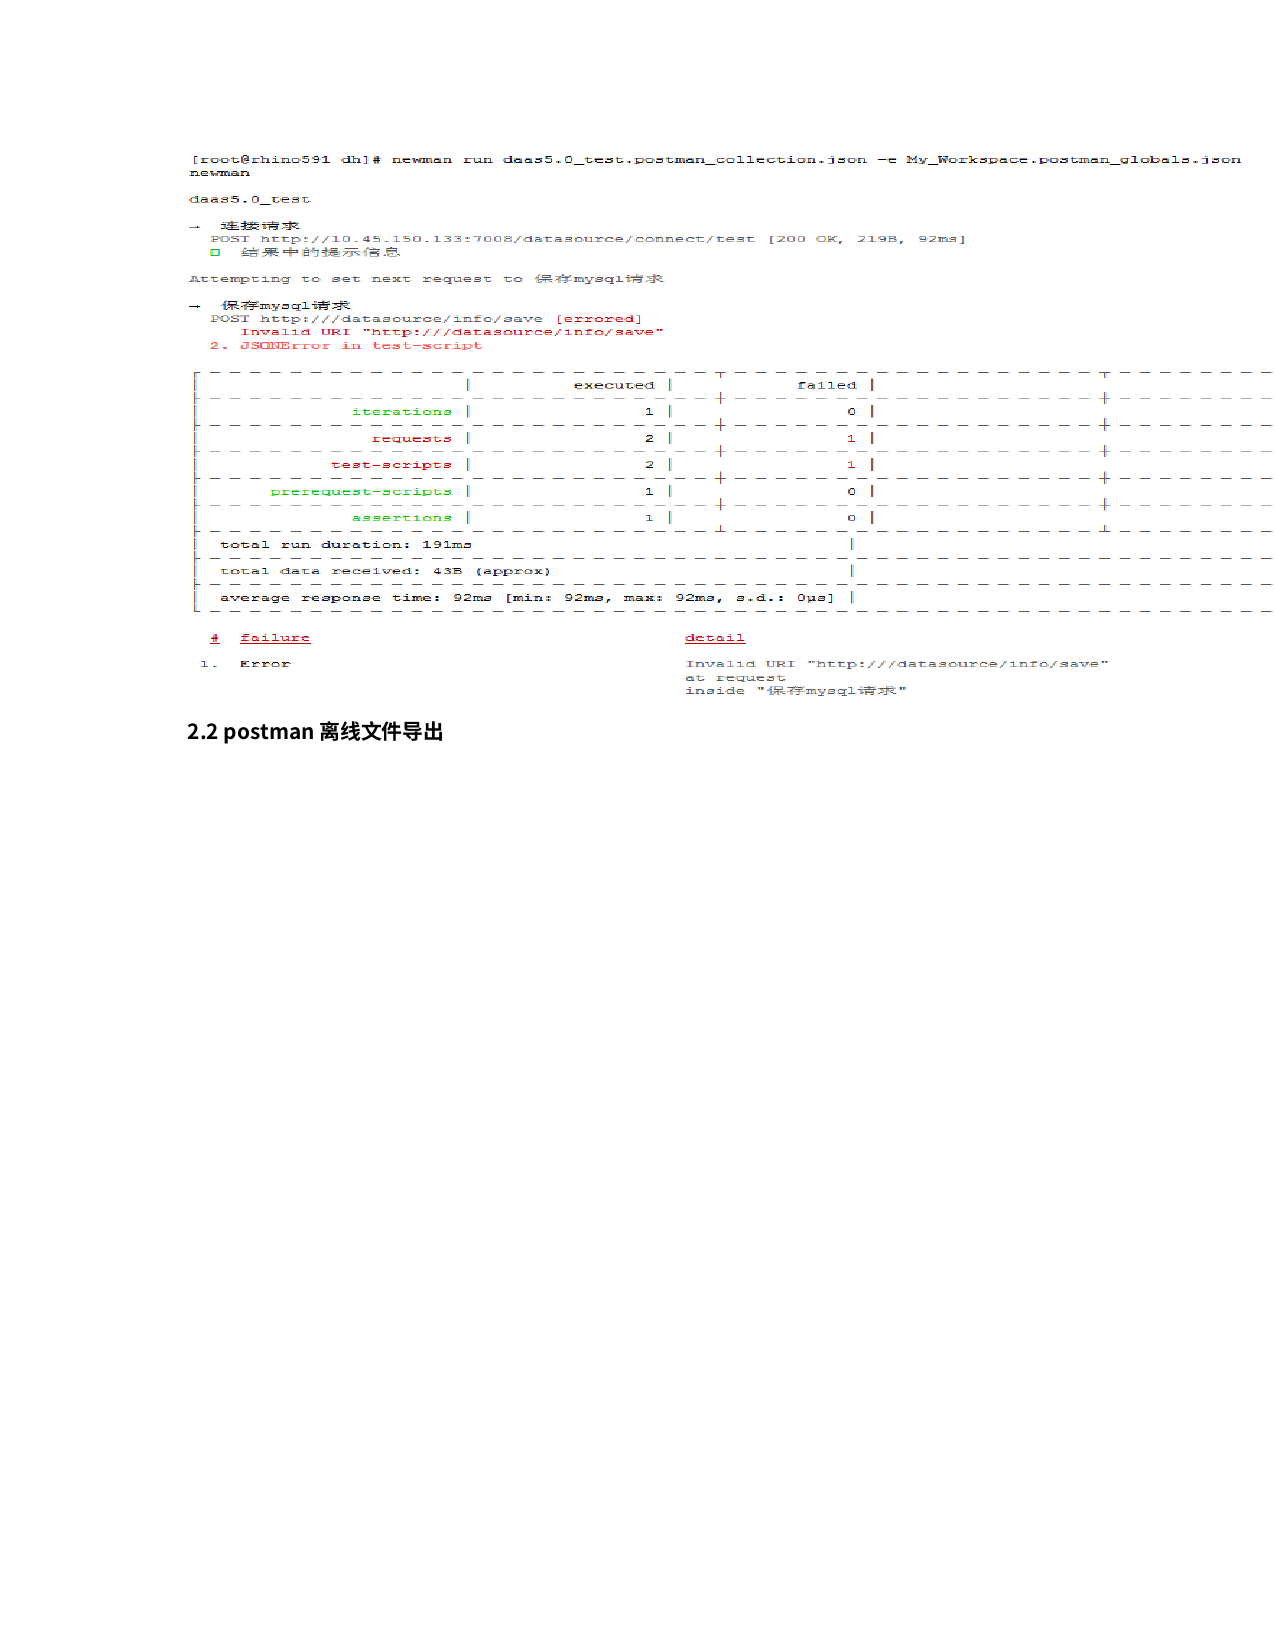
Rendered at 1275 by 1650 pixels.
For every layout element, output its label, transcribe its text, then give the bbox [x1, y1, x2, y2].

picture [187, 150, 1275, 701]
text 2.2 postman离线文件导出 [187, 715, 1087, 745]
